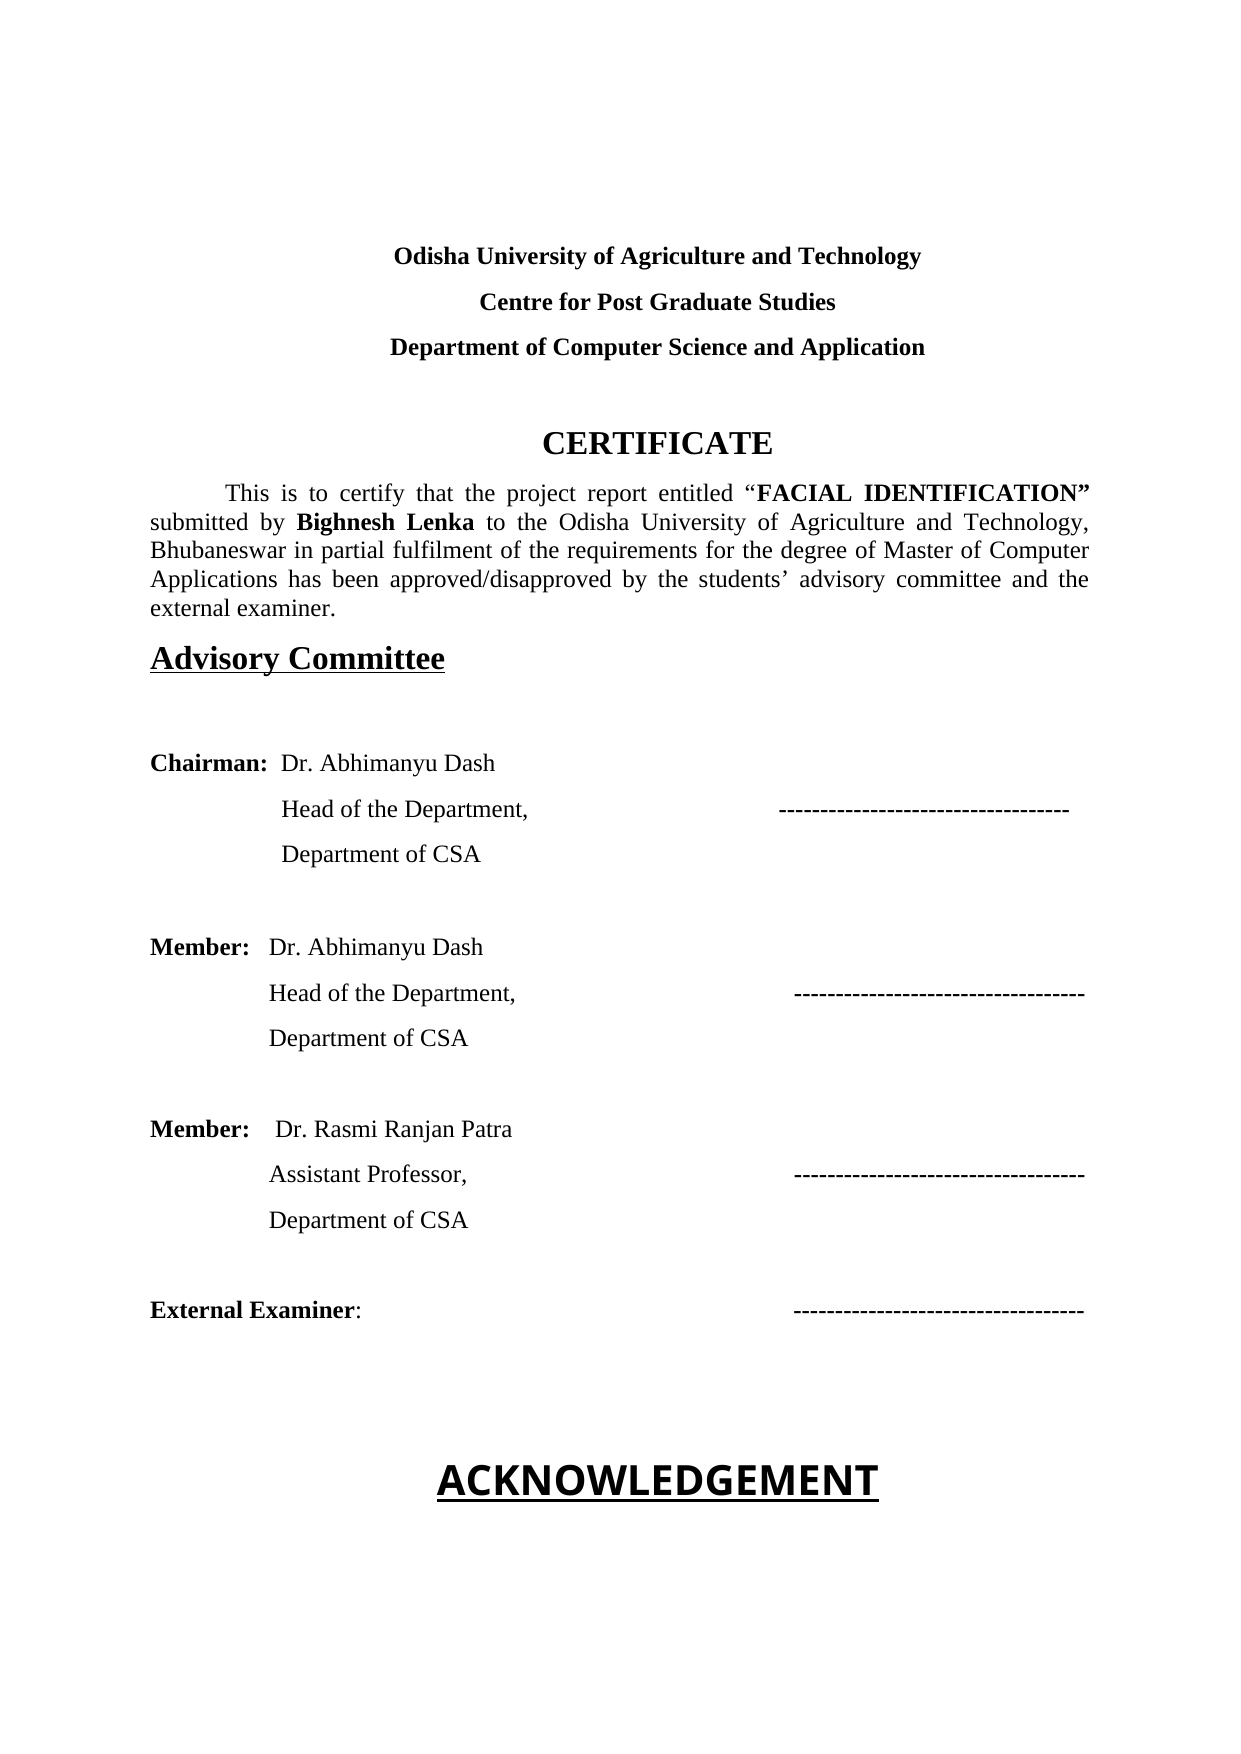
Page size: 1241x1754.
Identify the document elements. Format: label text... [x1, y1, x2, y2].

text External Examiner: ----------------------------------- [150, 1296, 1090, 1324]
text Department of CSA [225, 1205, 1090, 1233]
text Centre for Post Graduate Studies [150, 287, 1090, 315]
text Odisha University of Agriculture and Technology [150, 241, 1090, 270]
text Department of CSA [150, 839, 1090, 868]
text Member: Dr. Rasmi Ranjan Patra [150, 1114, 1090, 1143]
text Head of the Department, ----------------------------------- [150, 978, 1090, 1006]
text Department of CSA [225, 1023, 1090, 1052]
text ACKNOWLEDGEMENT [150, 1451, 1090, 1508]
text Advisory Committee [150, 638, 1090, 677]
text Department of Computer Science and Application [150, 332, 1090, 361]
text Assistant Professor, ----------------------------------- [225, 1159, 1090, 1188]
text Chairman: Dr. Abhimanyu Dash [150, 748, 1090, 777]
text Head of the Department, ----------------------------------- [225, 794, 1090, 822]
text Member: Dr. Abhimanyu Dash [150, 932, 1090, 961]
text CERTIFICATE [150, 423, 1090, 461]
text This is to certify that the project report entitled “FACIAL IDENTIFICATION” submitted by Bighnesh Lenka to the Odisha University of Agriculture and Technology, Bhubaneswar in partial fulfilment of the requirements for the degree of Master of Computer Applications has been approved/disapproved by the students’ advisory committee and the external examiner. [150, 478, 1090, 622]
